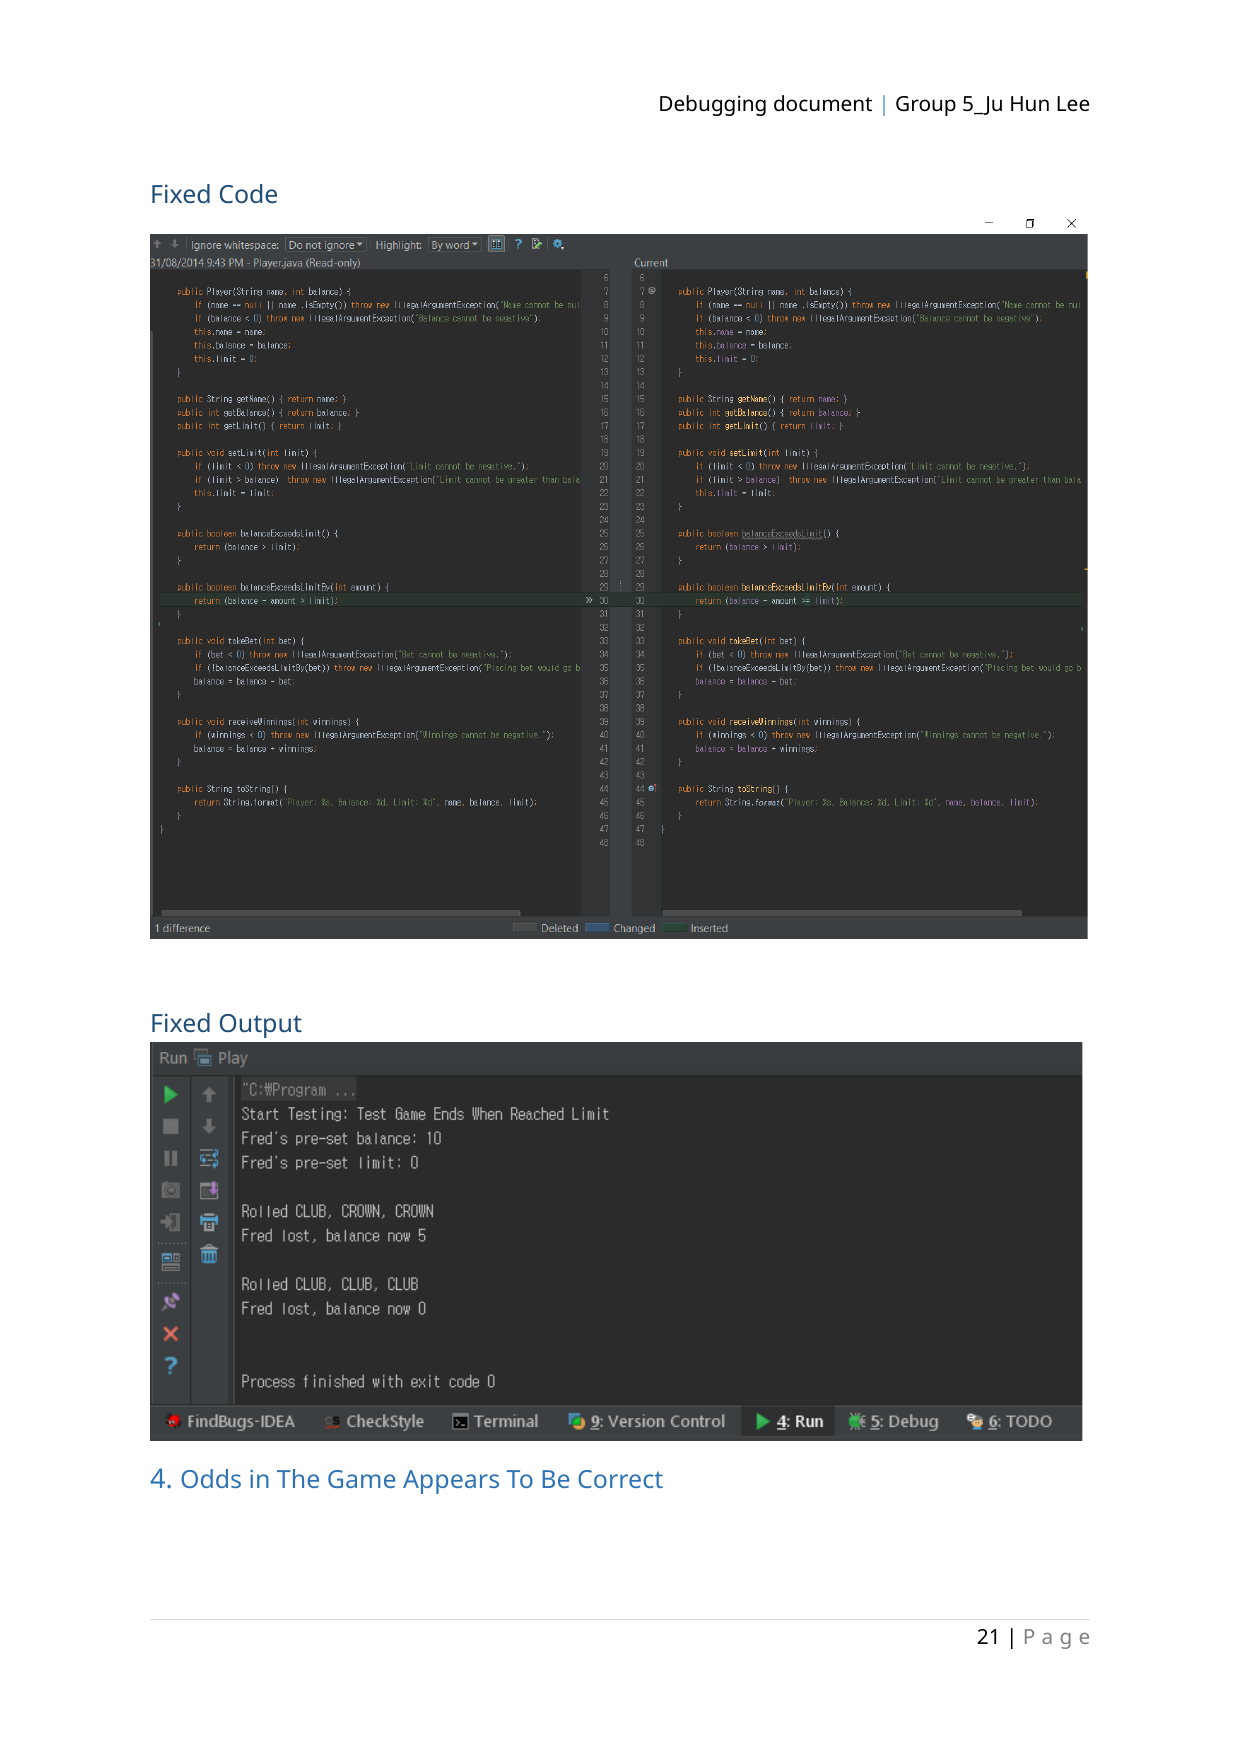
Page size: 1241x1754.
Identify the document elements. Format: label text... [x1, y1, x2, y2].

subtitle Fixed Code [150, 177, 1090, 211]
picture [150, 213, 1088, 939]
subtitle 4. Odds in The Game Appears To Be Correct [150, 1459, 1090, 1496]
picture [150, 1042, 1083, 1441]
subtitle Fixed Output [150, 1005, 1090, 1039]
